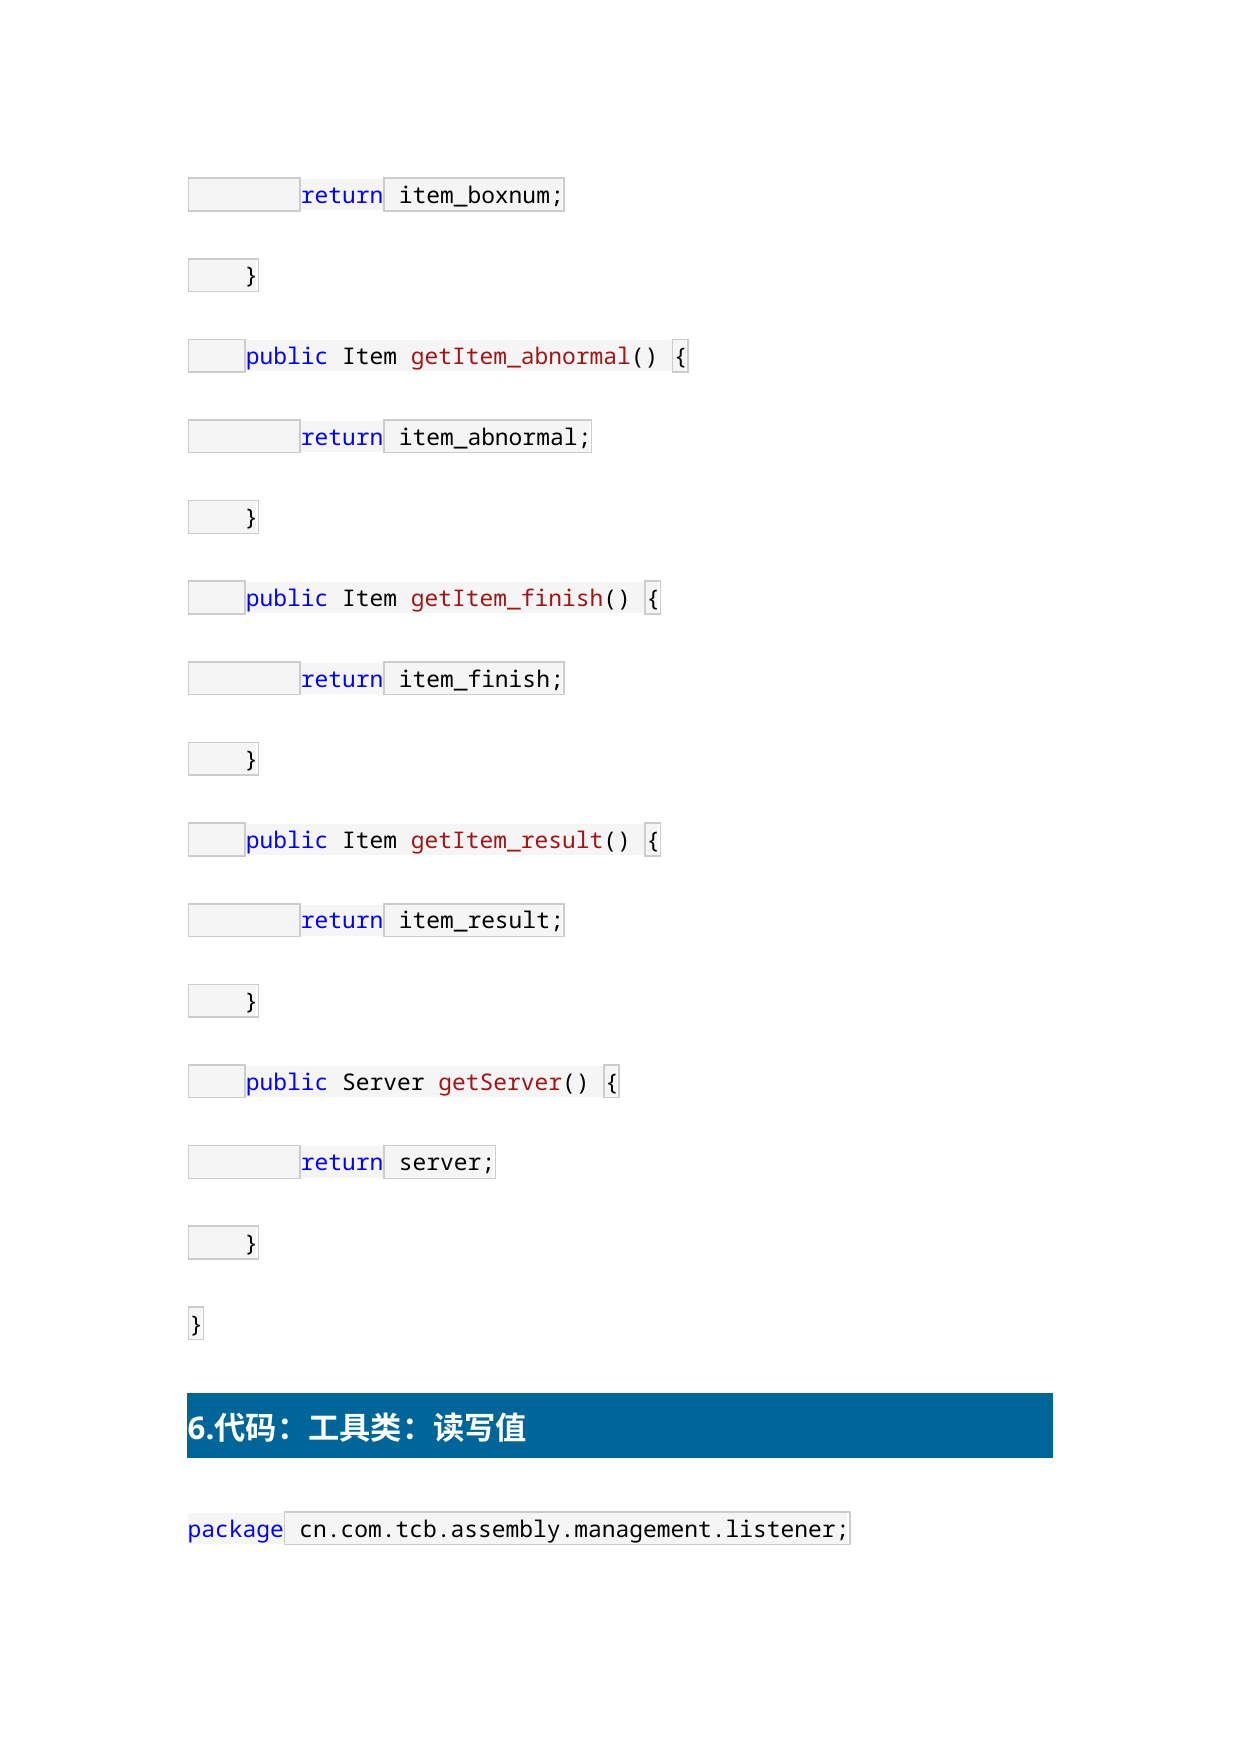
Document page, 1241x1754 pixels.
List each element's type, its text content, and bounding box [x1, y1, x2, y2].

text } [187, 968, 1053, 1033]
text public Server getServer() { [187, 1049, 1053, 1114]
text public Item getItem_finish() { [187, 565, 1053, 630]
text } [187, 243, 1053, 308]
text package cn.com.tcb.assembly.management.listener; [187, 1496, 1053, 1561]
text return item_boxnum; [187, 162, 1053, 227]
text } [187, 1291, 1053, 1356]
text return item_abnormal; [187, 404, 1053, 469]
text } [187, 1210, 1053, 1275]
subtitle 6.代码：工具类：读写值 [187, 1393, 1053, 1458]
text public Item getItem_result() { [187, 807, 1053, 872]
text return item_finish; [187, 646, 1053, 711]
text public Item getItem_abnormal() { [187, 323, 1053, 388]
text } [187, 484, 1053, 549]
text } [187, 726, 1053, 791]
text return server; [187, 1129, 1053, 1194]
text return item_result; [187, 888, 1053, 953]
